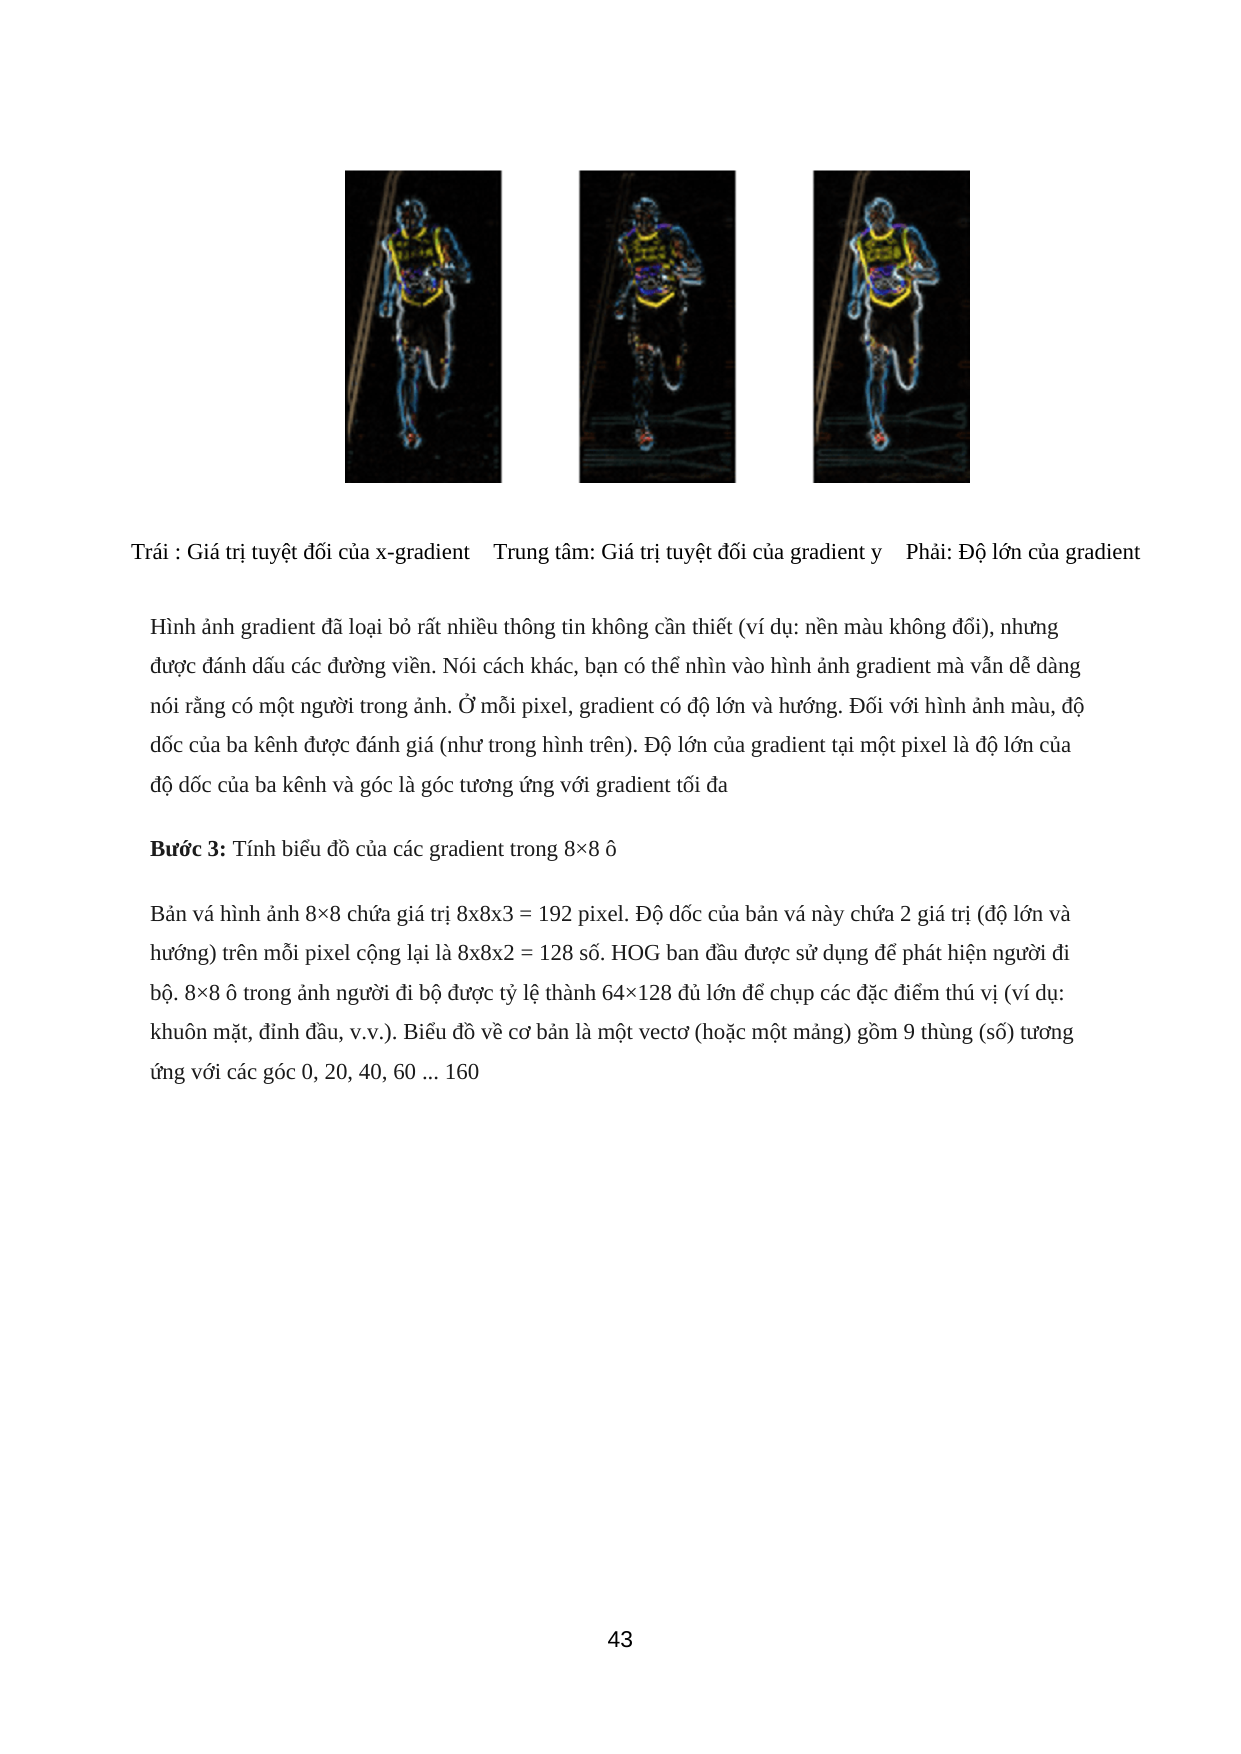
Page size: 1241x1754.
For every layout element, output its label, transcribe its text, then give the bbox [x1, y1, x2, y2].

text Bước 3: Tính biểu đồ của các gradient trong 8×8 ô [150, 835, 1090, 862]
table_header Phải: Độ lớn của gradient [895, 528, 1173, 588]
text Bản vá hình ảnh 8×8 chứa giá trị 8x8x3 = 192 pixel. Độ dốc của bản vá này chứa 2 giá trị (độ lớn và hướng) trên mỗi pixel cộng lại là 8x8x2 = 128 số. HOG ban đầu được sử dụng để phát hiện người đi bộ. 8×8 ô trong ảnh người đi bộ được tỷ lệ thành 64×128 đủ lớn để chụp các đặc điểm thú vị (ví dụ: khuôn mặt, đỉnh đầu, v.v.). Biểu đồ về cơ bản là một vectơ (hoặc một mảng) gồm 9 thùng (số) tương ứng với các góc 0, 20, 40, 60 ... 160 [150, 900, 1090, 1084]
table_header Trái : Giá trị tuyệt đối của x-gradient [120, 528, 483, 588]
table_header Trung tâm: Giá trị tuyệt đối của gradient y [483, 528, 895, 588]
text Hình ảnh gradient đã loại bỏ rất nhiều thông tin không cần thiết (ví dụ: nền màu không đổi), nhưng được đánh dấu các đường viền. Nói cách khác, bạn có thể nhìn vào hình ảnh gradient mà vẫn dễ dàng nói rằng có một người trong ảnh. Ở mỗi pixel, gradient có độ lớn và hướng. Đối với hình ảnh màu, độ dốc của ba kênh được đánh giá (như trong hình trên). Độ lớn của gradient tại một pixel là độ lớn của độ dốc của ba kênh và góc là góc tương ứng với gradient tối đa [150, 613, 1090, 797]
picture [297, 150, 1018, 490]
